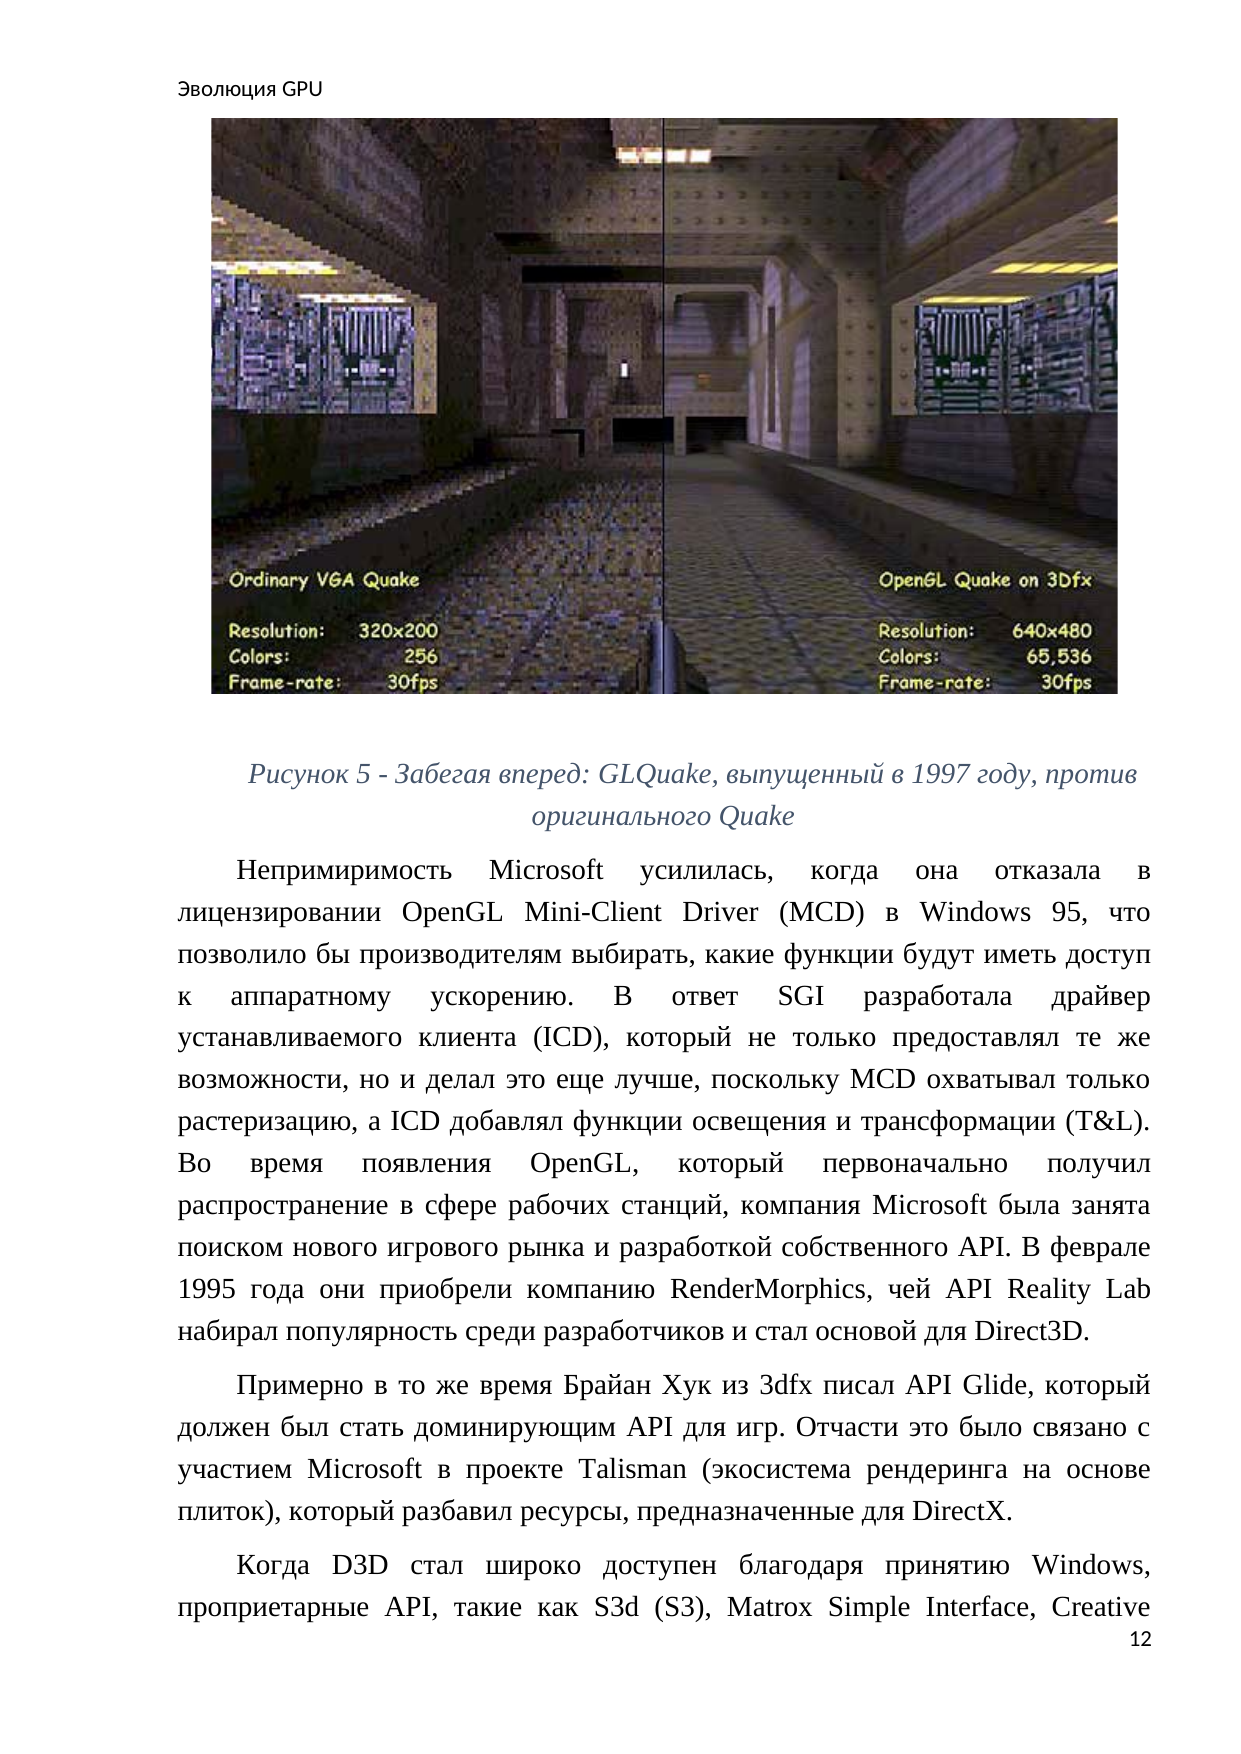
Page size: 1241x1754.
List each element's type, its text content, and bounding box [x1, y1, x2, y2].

text Рисунок 5 - Забегая вперед: GLQuake, выпущенный в 1997 году, против оригинального Quake [177, 756, 1152, 831]
picture [211, 118, 1118, 694]
text Примерно в то же время Брайан Хук из 3dfx писал API Glide, который должен был стать доминирующим API для игр. Отчасти это было связано с участием Microsoft в проекте Talisman (экосистема рендеринга на основе плиток), который разбавил ресурсы, предназначенные для DirectX. [177, 1367, 1152, 1526]
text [177, 1547, 1152, 1622]
text Непримиримость Microsoft усилилась, когда она отказала в лицензировании OpenGL Mini-Client Driver (MCD) в Windows 95, что позволило бы производителям выбирать, какие функции будут иметь доступ к аппаратному ускорению. В ответ SGI разработала драйвер устанавливаемого клиента (ICD), который не только предоставлял те же возможности, но и делал это еще лучше, поскольку MCD охватывал только растеризацию, а ICD добавлял функции освещения и трансформации (T&L). Во время появления OpenGL, который первоначально получил распространение в сфере рабочих станций, компания Microsoft была занята поиском нового игрового рынка и разработкой собственного API. В феврале 1995 года они приобрели компанию RenderMorphics, чей API Reality Lab набирал популярность среди разработчиков и стал основой для Direct3D. [177, 852, 1152, 1346]
